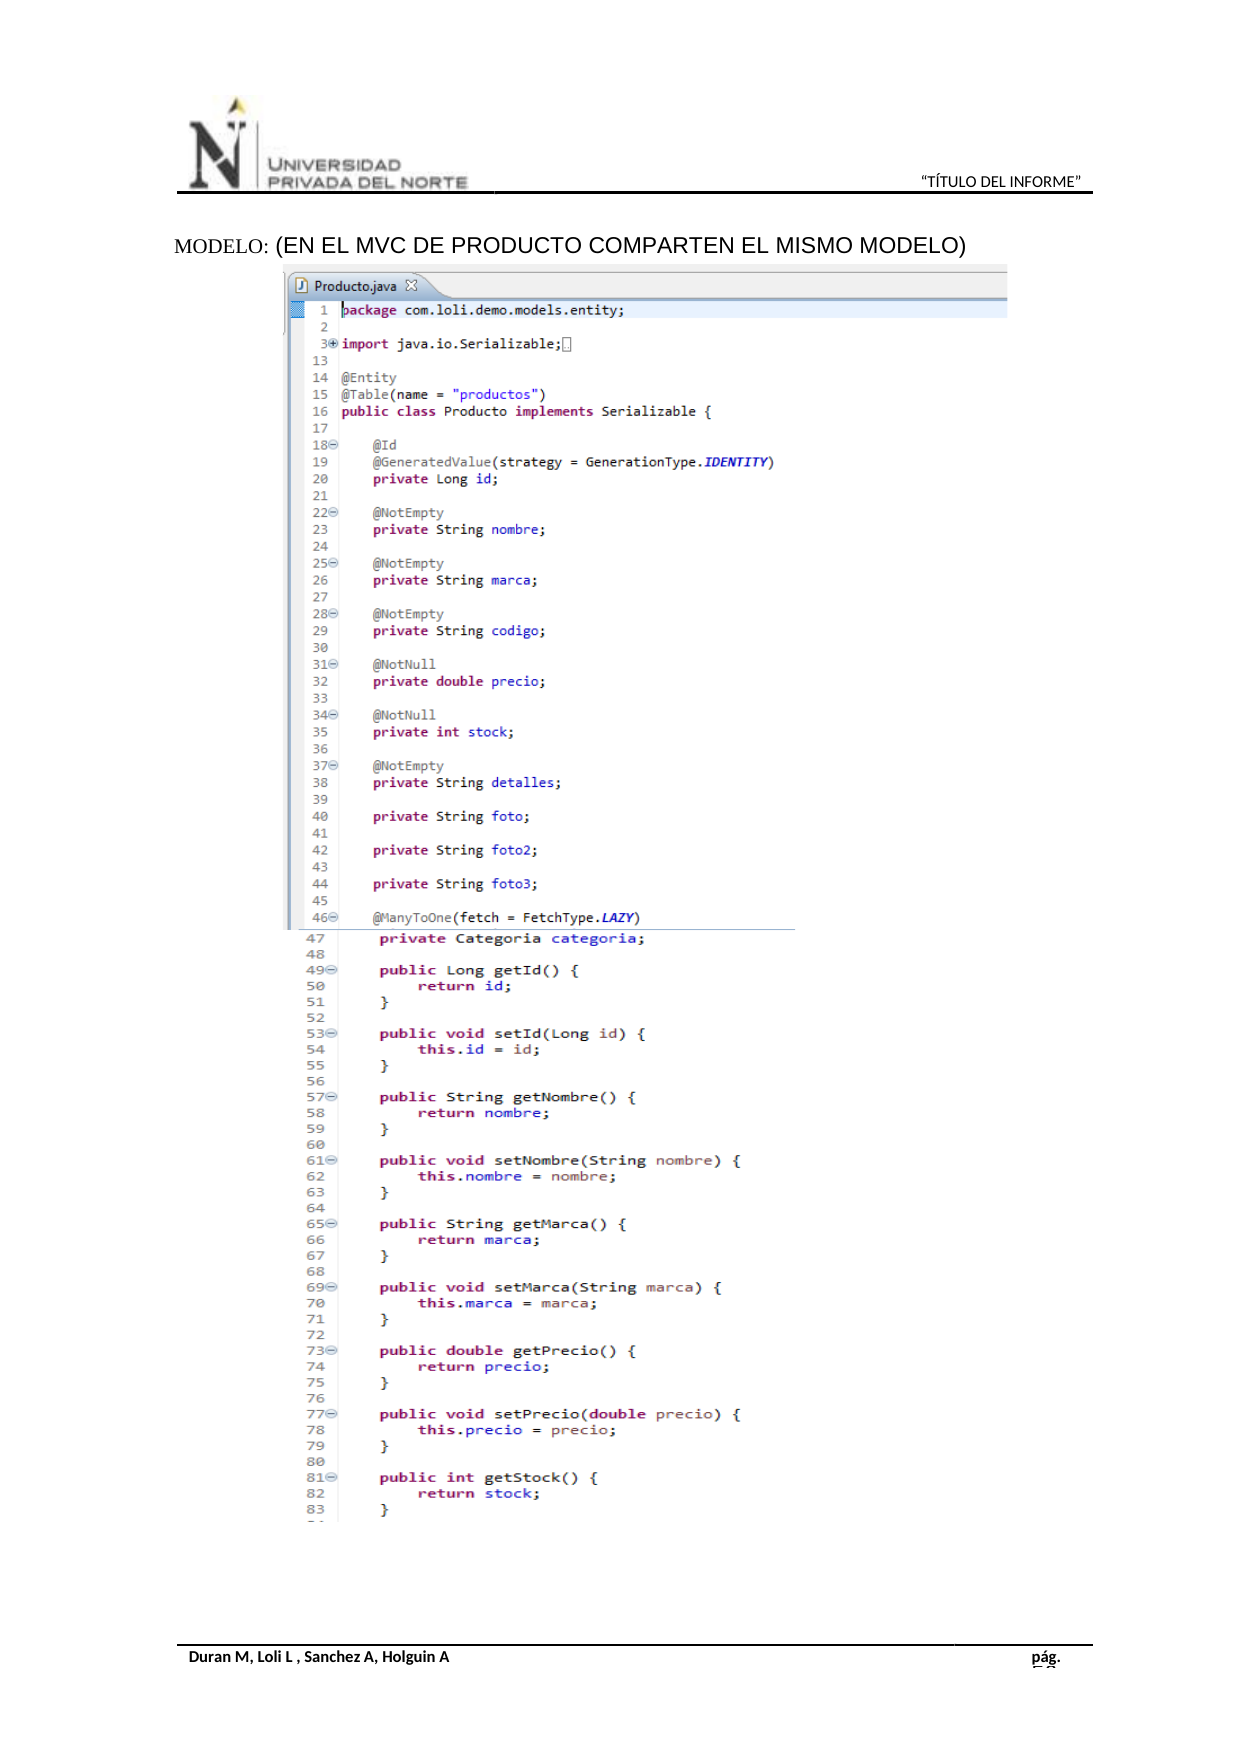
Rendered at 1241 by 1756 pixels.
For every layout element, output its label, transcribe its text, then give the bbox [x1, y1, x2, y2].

picture [188, 95, 469, 191]
picture [282, 264, 1008, 1522]
text MODELO: (EN EL MVC DE PRODUCTO COMPARTEN EL MISMO MODELO) [64, 232, 1180, 259]
